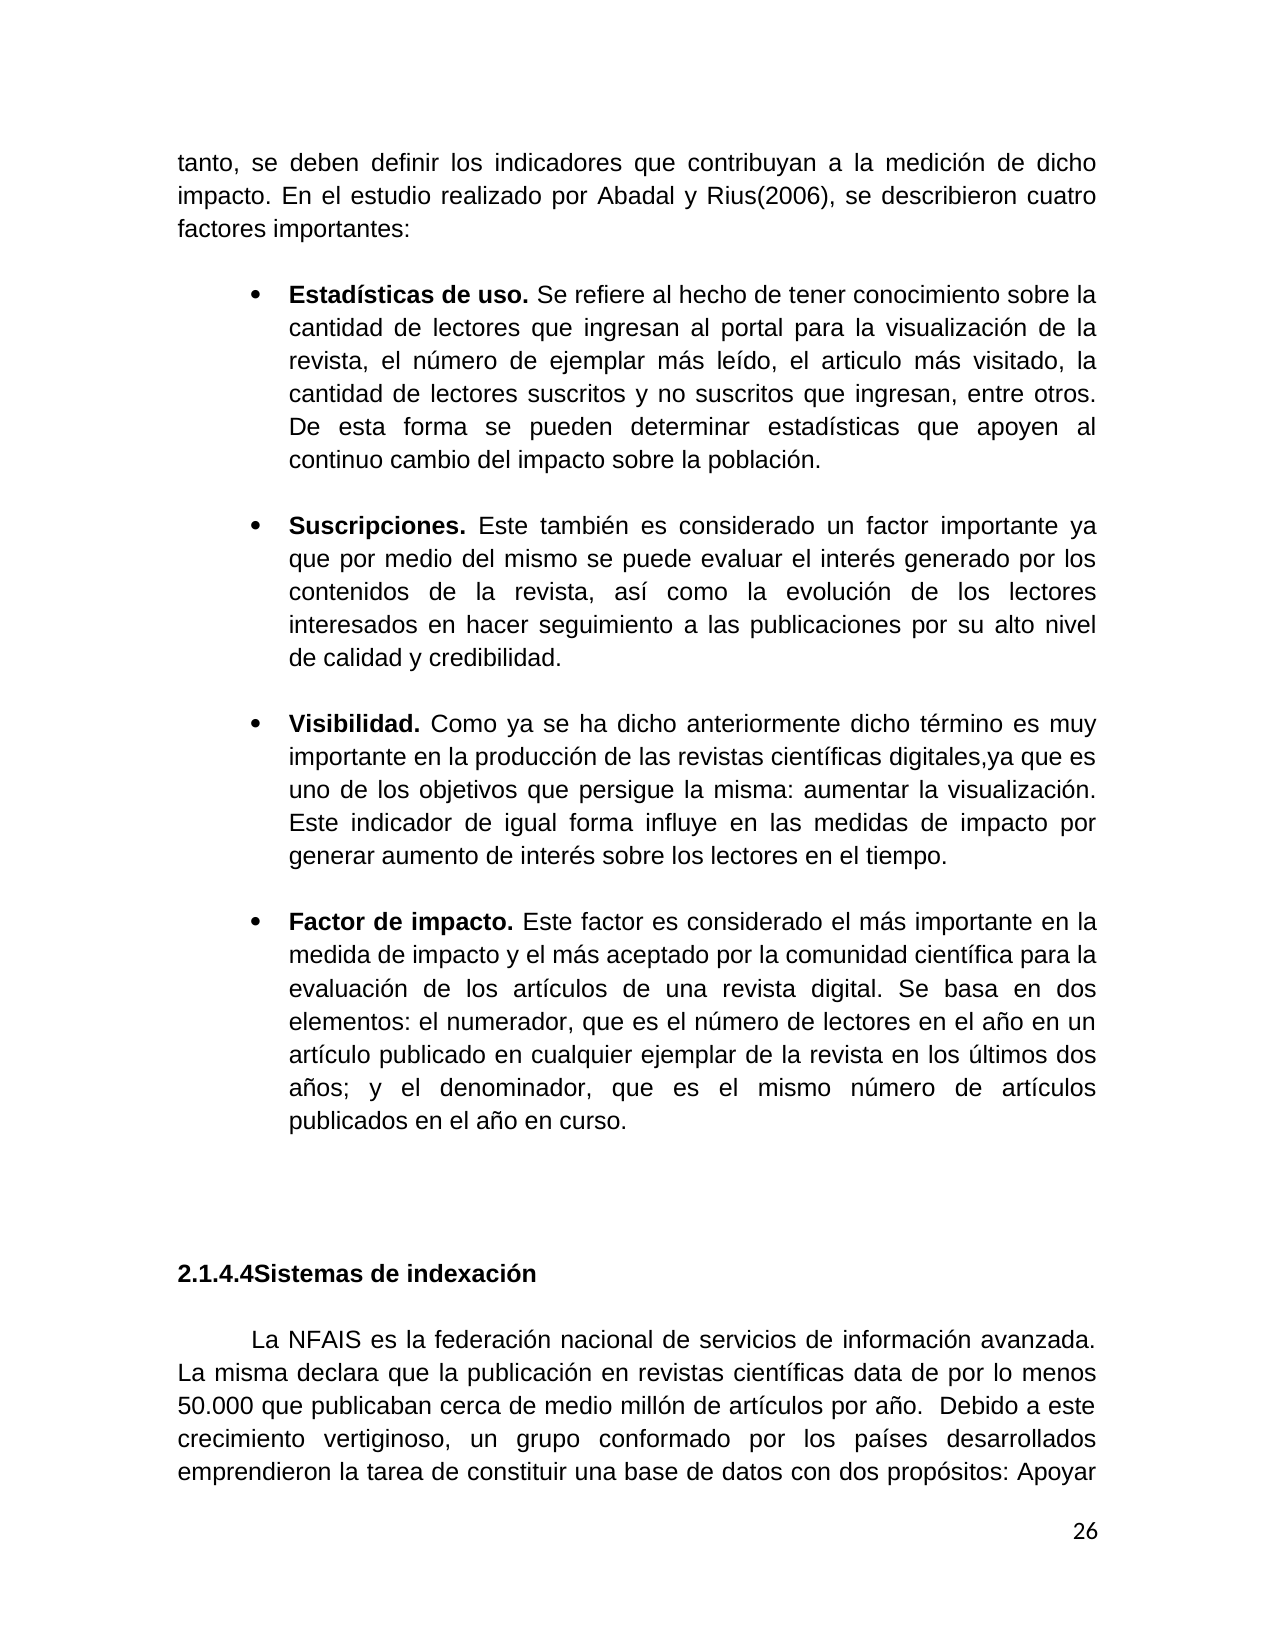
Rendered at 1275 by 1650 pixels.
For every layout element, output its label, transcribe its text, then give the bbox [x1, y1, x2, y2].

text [177, 148, 1098, 242]
list Estadísticas de uso. Se refiere al hecho de tener conocimiento sobre la cantidad de lectores que ingresan al portal para la visualización de la revista, el número de ejemplar más leído, el articulo más visitado, la cantidad de lectores suscritos y no suscritos que ingresan, entre otros. De esta forma se pueden determinar estadísticas que apoyen al continuo cambio del impacto sobre la población. [251, 280, 1098, 474]
list Visibilidad. Como ya se ha dicho anteriormente dicho término es muy importante en la producción de las revistas científicas digitales,ya que es uno de los objetivos que persigue la misma: aumentar la visualización. Este indicador de igual forma influye en las medidas de impacto por generar aumento de interés sobre los lectores en el tiempo. [251, 709, 1098, 870]
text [177, 1324, 1098, 1485]
subtitle 2.1.4.4Sistemas de indexación [177, 1258, 1098, 1287]
list Factor de impacto. Este factor es considerado el más importante en la medida de impacto y el más aceptado por la comunidad científica para la evaluación de los artículos de una revista digital. Se basa en dos elementos: el numerador, que es el número de lectores en el año en un artículo publicado en cualquier ejemplar de la revista en los últimos dos años; y el denominador, que es el mismo número de artículos publicados en el año en curso. [251, 907, 1098, 1134]
list Suscripciones. Este también es considerado un factor importante ya que por medio del mismo se puede evaluar el interés generado por los contenidos de la revista, así como la evolución de los lectores interesados en hacer seguimiento a las publicaciones por su alto nivel de calidad y credibilidad. [251, 511, 1098, 672]
